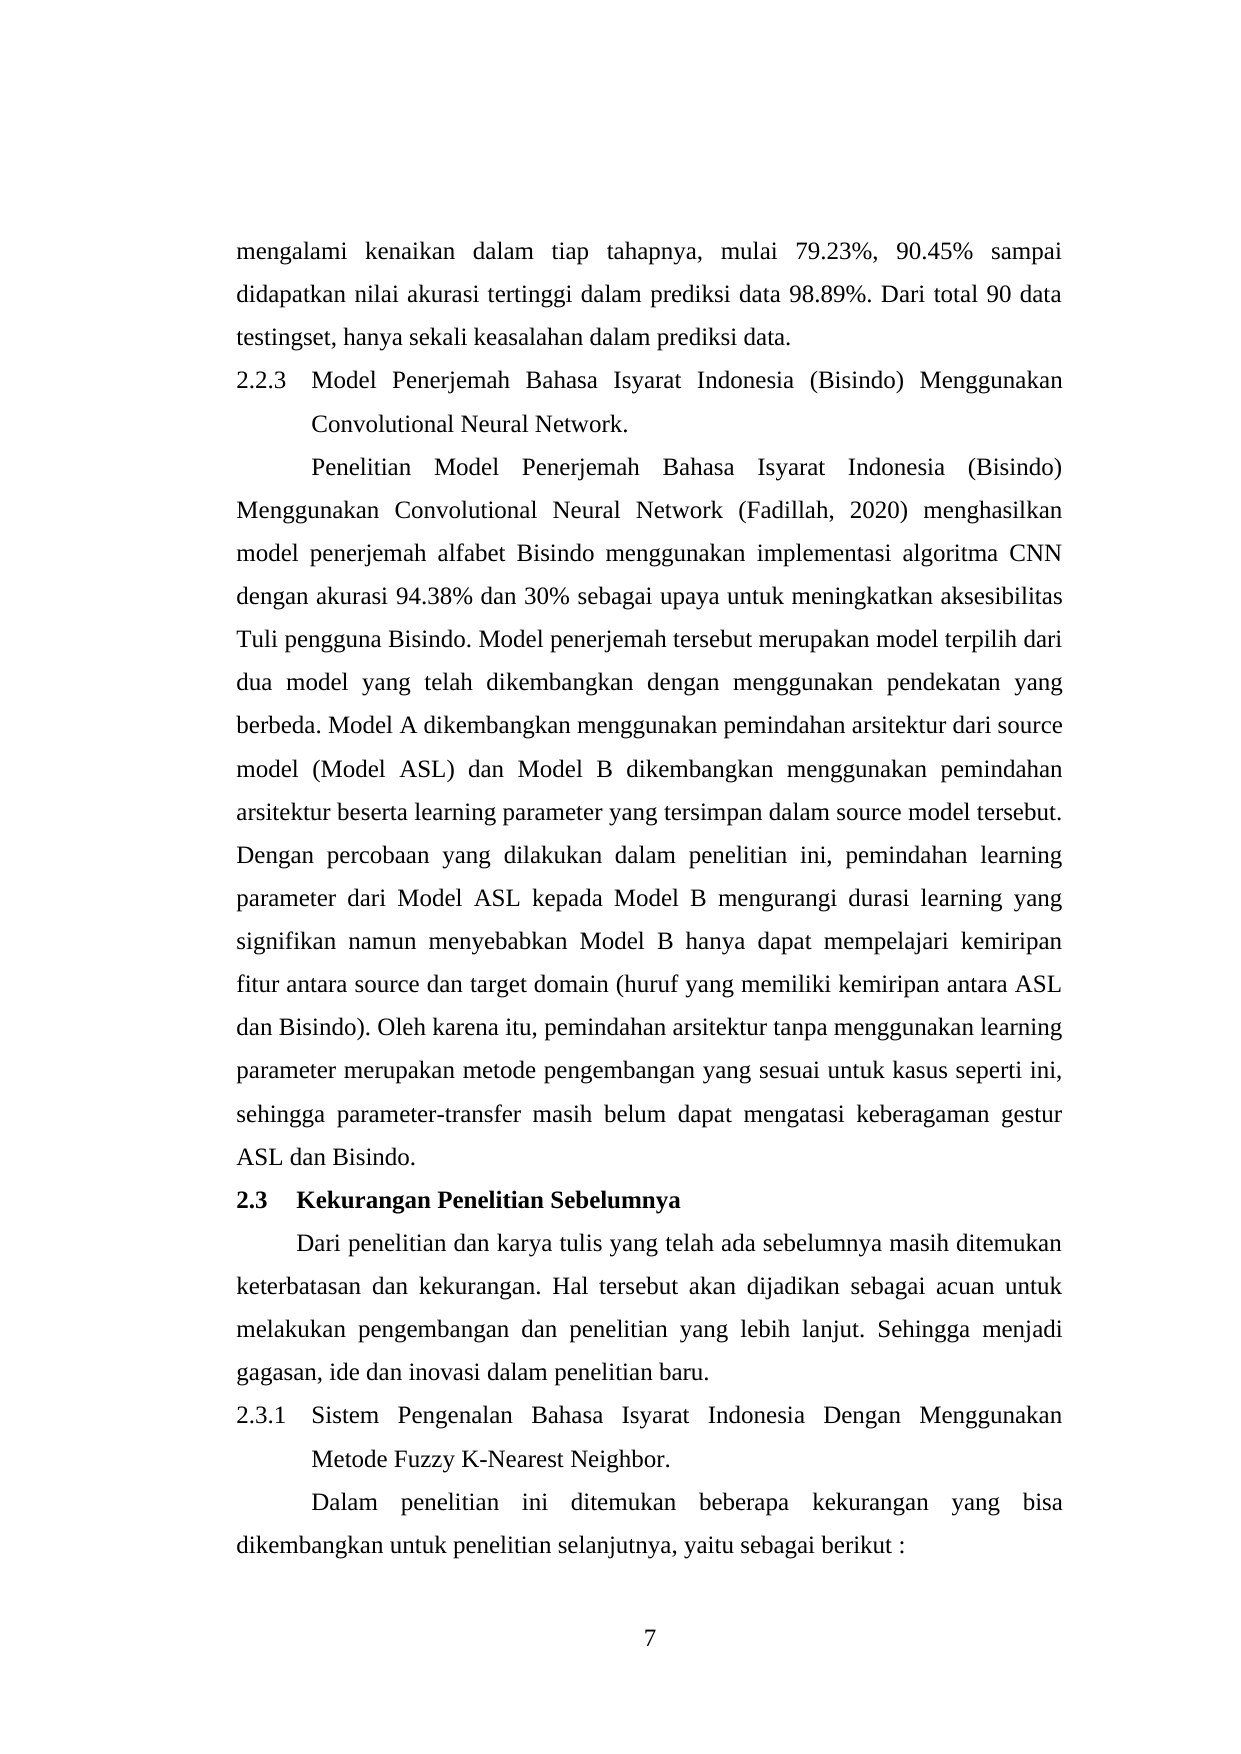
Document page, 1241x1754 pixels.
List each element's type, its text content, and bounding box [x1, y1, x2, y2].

text Penelitian Model Penerjemah Bahasa Isyarat Indonesia (Bisindo) Menggunakan Convolutional Neural Network (Fadillah, 2020) menghasilkan model penerjemah alfabet Bisindo menggunakan implementasi algoritma CNN dengan akurasi 94.38% dan 30% sebagai upaya untuk meningkatkan aksesibilitas Tuli pengguna Bisindo. Model penerjemah tersebut merupakan model terpilih dari dua model yang telah dikembangkan dengan menggunakan pendekatan yang berbeda. Model A dikembangkan menggunakan pemindahan arsitektur dari source model (Model ASL) dan Model B dikembangkan menggunakan pemindahan arsitektur beserta learning parameter yang tersimpan dalam source model tersebut. Dengan percobaan yang dilakukan dalam penelitian ini, pemindahan learning parameter dari Model ASL kepada Model B mengurangi durasi learning yang signifikan namun menyebabkan Model B hanya dapat mempelajari kemiripan fitur antara source dan target domain (huruf yang memiliki kemiripan antara ASL dan Bisindo). Oleh karena itu, pemindahan arsitektur tanpa menggunakan learning parameter merupakan metode pengembangan yang sesuai untuk kasus seperti ini, sehingga parameter-transfer masih belum dapat mengatasi keberagaman gestur ASL dan Bisindo. [236, 452, 1063, 1171]
subtitle Model Penerjemah Bahasa Isyarat Indonesia (Bisindo) Menggunakan Convolutional Neural Network. [236, 366, 1063, 437]
subtitle Kekurangan Penelitian Sebelumnya [236, 1185, 1063, 1214]
subtitle Sistem Pengenalan Bahasa Isyarat Indonesia Dengan Menggunakan Metode Fuzzy K-Nearest Neighbor. [236, 1401, 1063, 1472]
text Dalam penelitian ini ditemukan beberapa kekurangan yang bisa dikembangkan untuk penelitian selanjutnya, yaitu sebagai berikut : [236, 1487, 1063, 1559]
text Dari penelitian dan karya tulis yang telah ada sebelumnya masih ditemukan keterbatasan dan kekurangan. Hal tersebut akan dijadikan sebagai acuan untuk melakukan pengembangan dan penelitian yang lebih lanjut. Sehingga menjadi gagasan, ide dan inovasi dalam penelitian baru. [236, 1228, 1063, 1386]
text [236, 236, 1063, 351]
